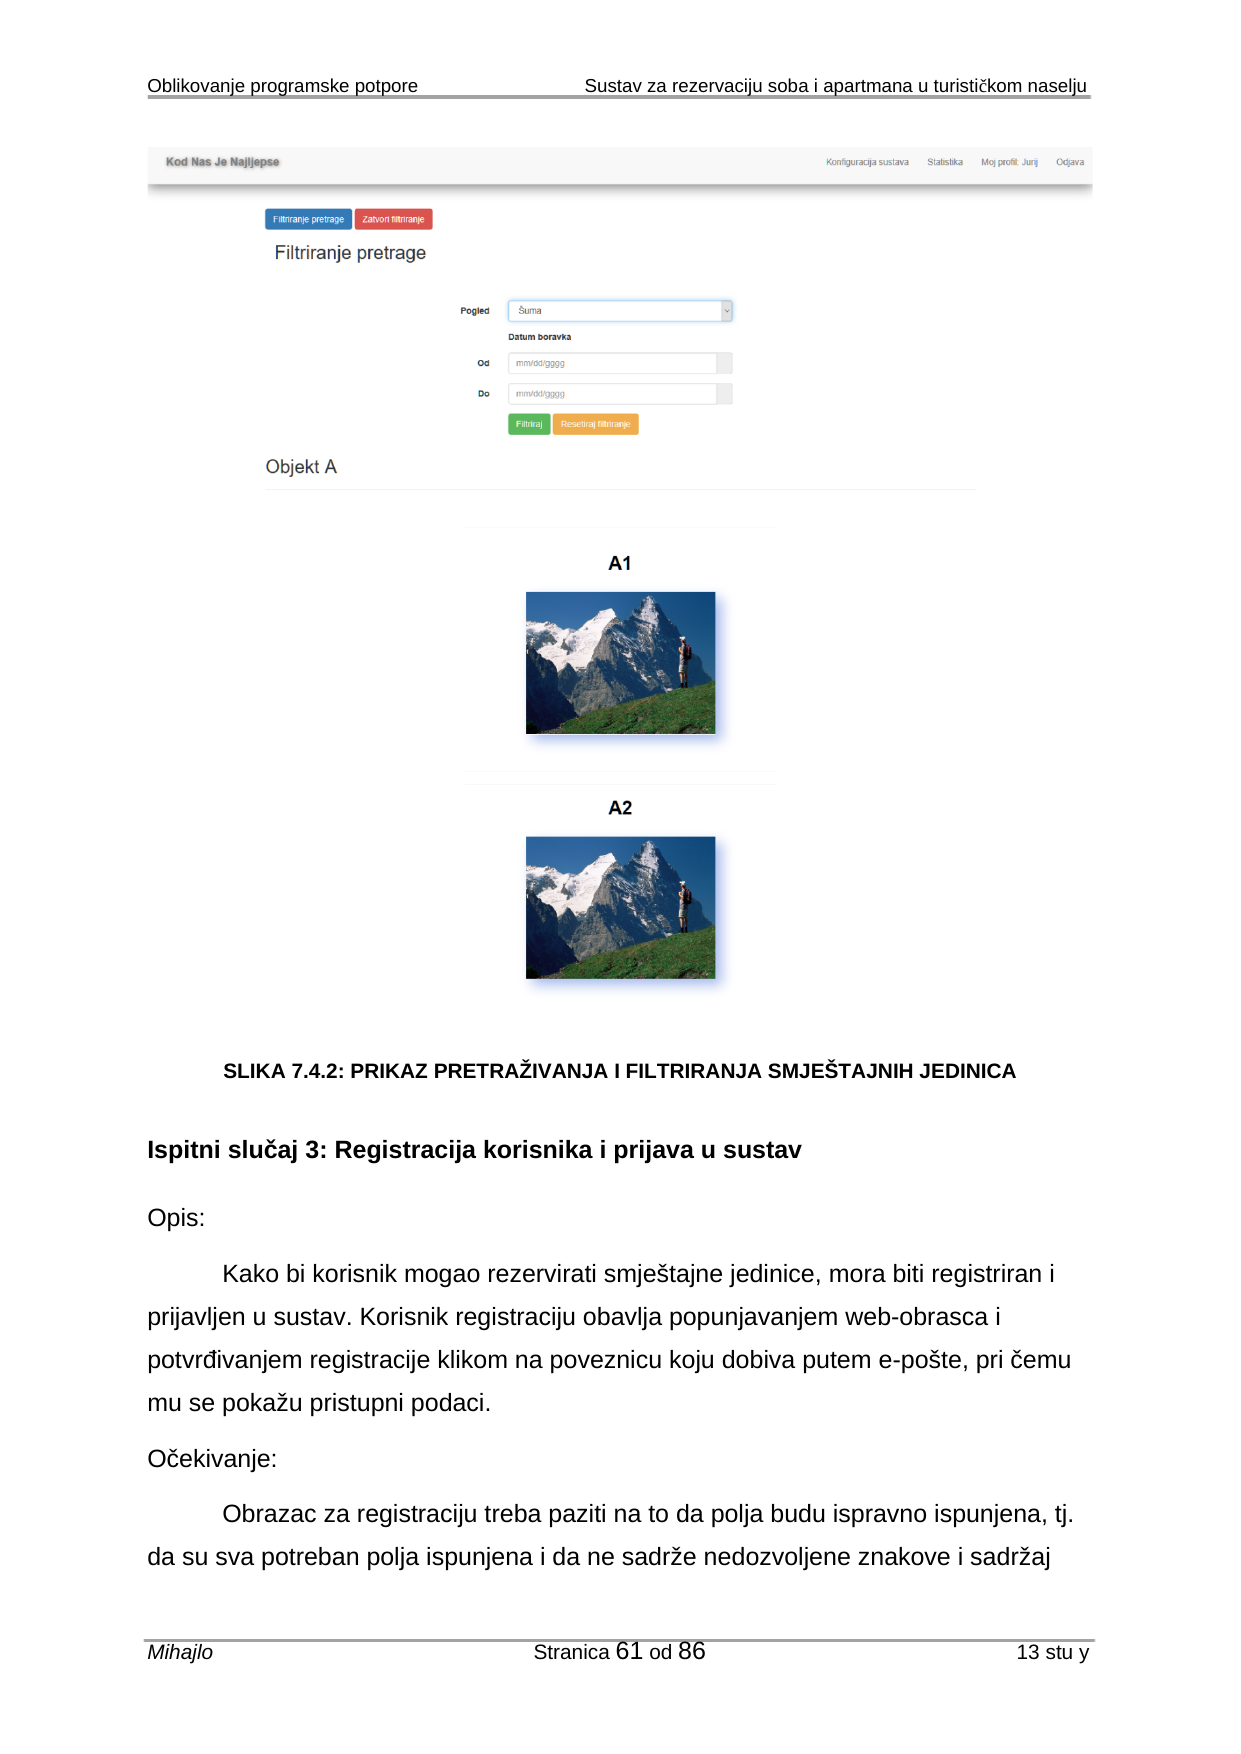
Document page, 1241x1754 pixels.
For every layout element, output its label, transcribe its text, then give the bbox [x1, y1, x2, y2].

text Kako bi korisnik mogao rezervirati smještajne jedinice, mora biti registriran i prijavljen u sustav. Korisnik registraciju obavlja popunjavanjem web-obrasca i potvrđivanjem registracije klikom na poveznicu koju dobiva putem e-pošte, pri čemu mu se pokažu pristupni podaci. [147, 1259, 1093, 1417]
picture [147, 147, 1093, 1020]
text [147, 1499, 1093, 1571]
subtitle Ispitni slučaj 3: Registracija korisnika i prijava u sustav [147, 1135, 1093, 1164]
text SLIKA 7.4.2: PRIKAZ PRETRAŽIVANJA I FILTRIRANJA SMJEŠTAJNIH JEDINICA [147, 1059, 1093, 1083]
text Opis: [147, 1203, 1093, 1232]
text Očekivanje: [147, 1444, 1093, 1472]
picture [147, 95, 1092, 99]
